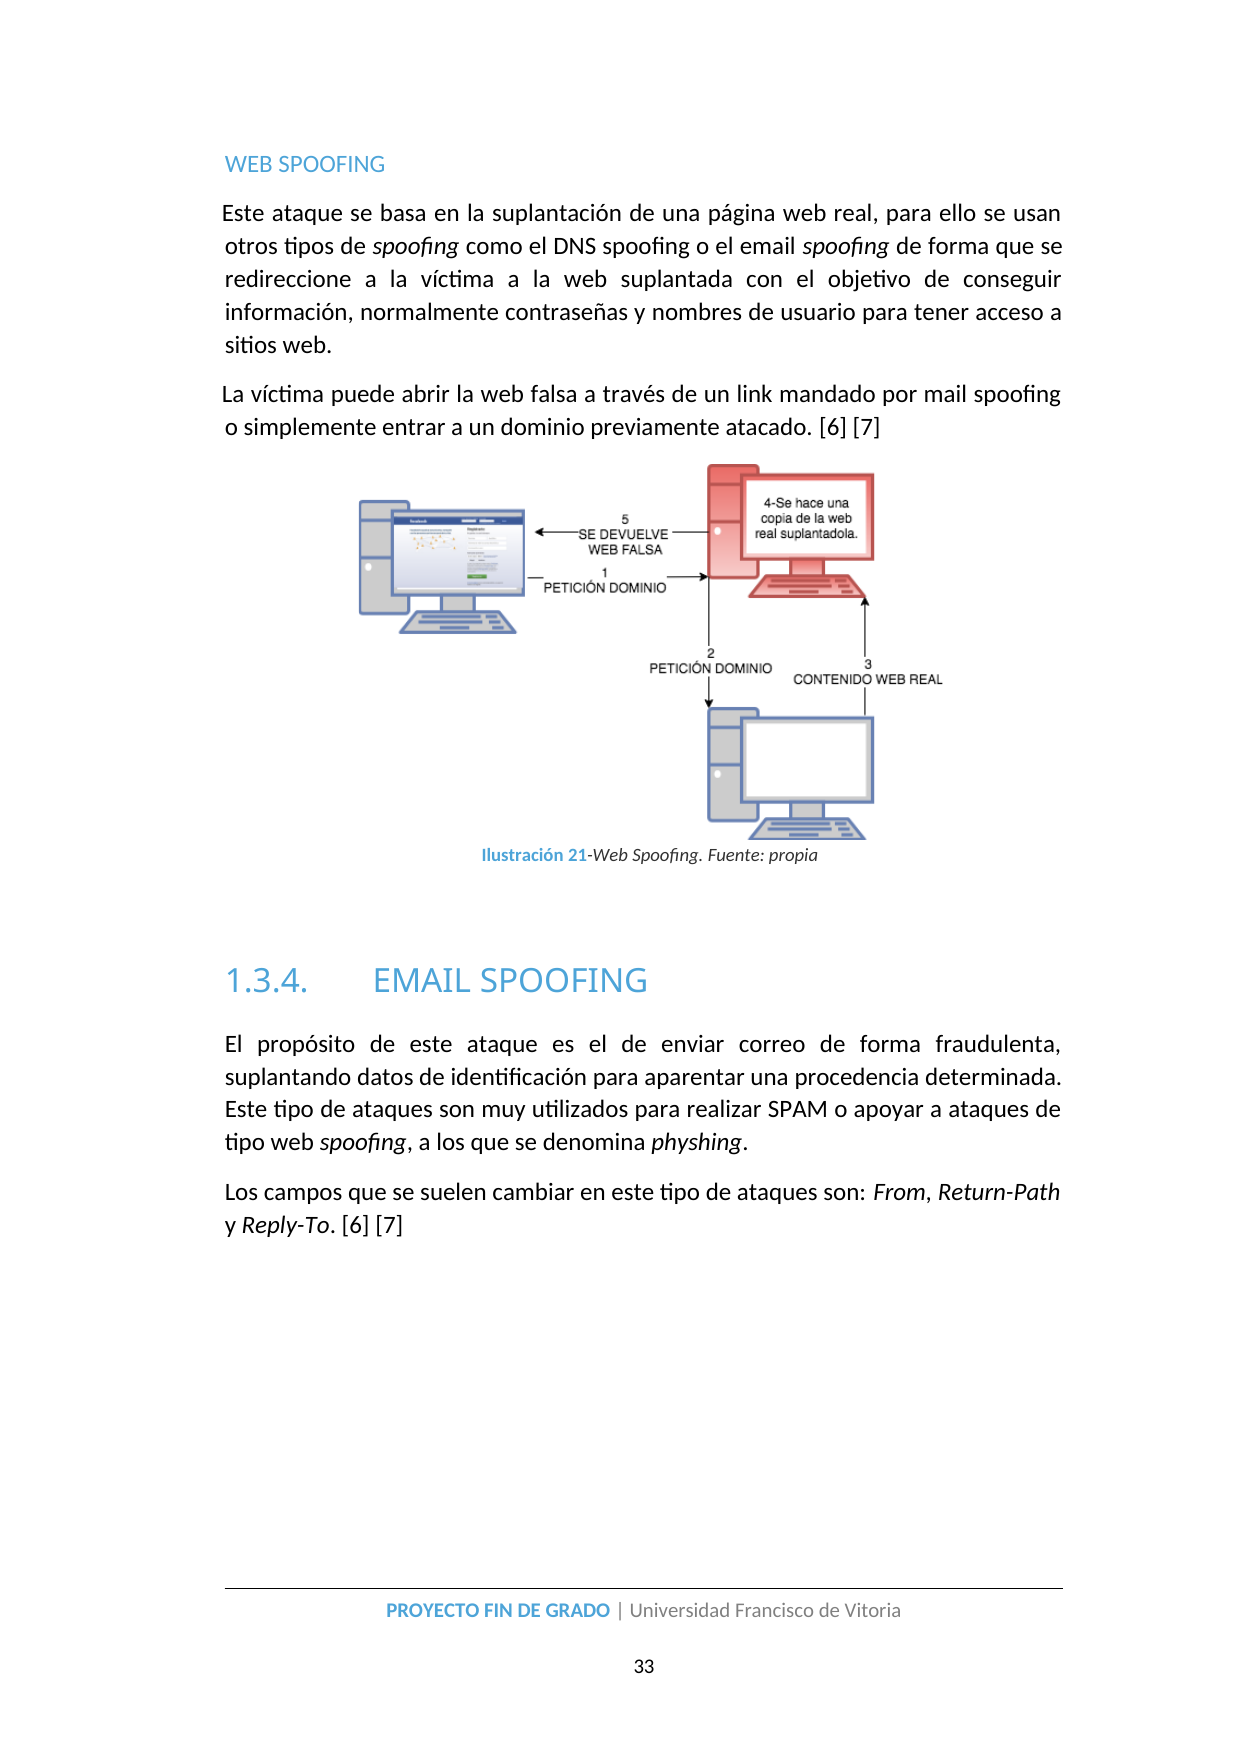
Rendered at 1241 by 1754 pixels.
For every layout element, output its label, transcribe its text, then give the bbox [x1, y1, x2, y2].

text Este ataque se basa en la suplantación de una página web real, para ello se usan otros tipos de spoofing como el DNS spoofing o el email spoofing de forma que se redireccione a la víctima a la web suplantada con el objetivo de conseguir información, normalmente contraseñas y nombres de usuario para tener acceso a sitios web. [222, 197, 1063, 359]
text WEB SPOOFING [224, 148, 1063, 178]
text Los campos que se suelen cambiar en este tipo de ataques son: From, Return-Path y Reply-To. [6] [7] [224, 1176, 1063, 1239]
text La víctima puede abrir la web falsa a través de un link mandado por mail spoofing o simplemente entrar a un dominio previamente atacado. [6] [7] [222, 378, 1063, 442]
text El propósito de este ataque es el de enviar correo de forma fraudulenta, suplantando datos de identificación para aparentar una procedencia determinada. Este tipo de ataques son muy utilizados para realizar SPAM o apoyar a ataques de tipo web spoofing, a los que se denomina physhing. [224, 1028, 1063, 1157]
picture [358, 464, 943, 840]
subtitle EMAIL SPOOFING [224, 957, 1063, 1003]
